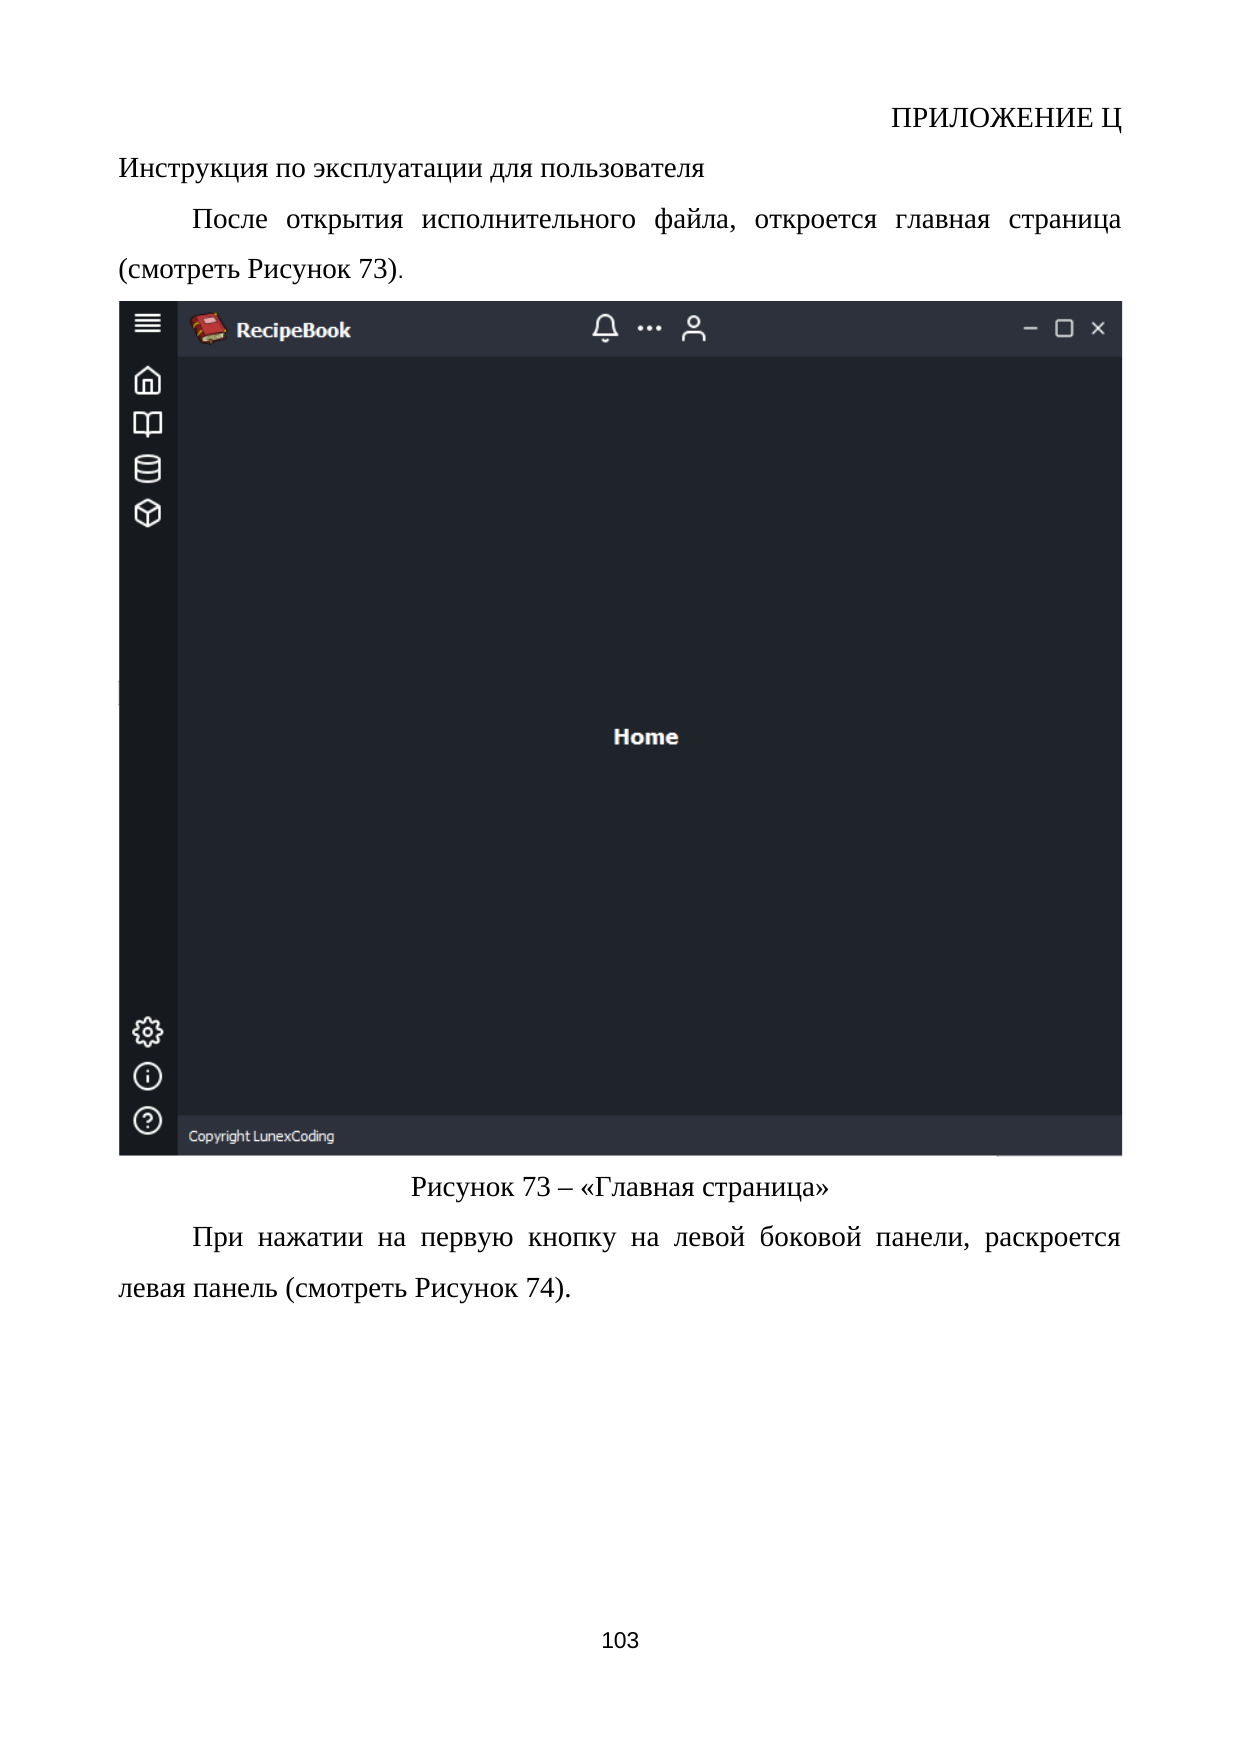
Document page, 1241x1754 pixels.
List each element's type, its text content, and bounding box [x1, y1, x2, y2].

text При нажатии на первую кнопку на левой боковой панели, раскроется левая панель (смотреть Рисунок 74). [118, 1219, 1122, 1303]
text Рисунок 73 – «Главная страница» [118, 1169, 1122, 1203]
text Инструкция по эксплуатации для пользователя [118, 151, 1122, 184]
text После открытия исполнительного файла, откроется главная страница (смотреть Рисунок 73). [118, 201, 1122, 285]
text ПРИЛОЖЕНИЕ Ц [118, 100, 1122, 134]
picture [118, 301, 1123, 1157]
